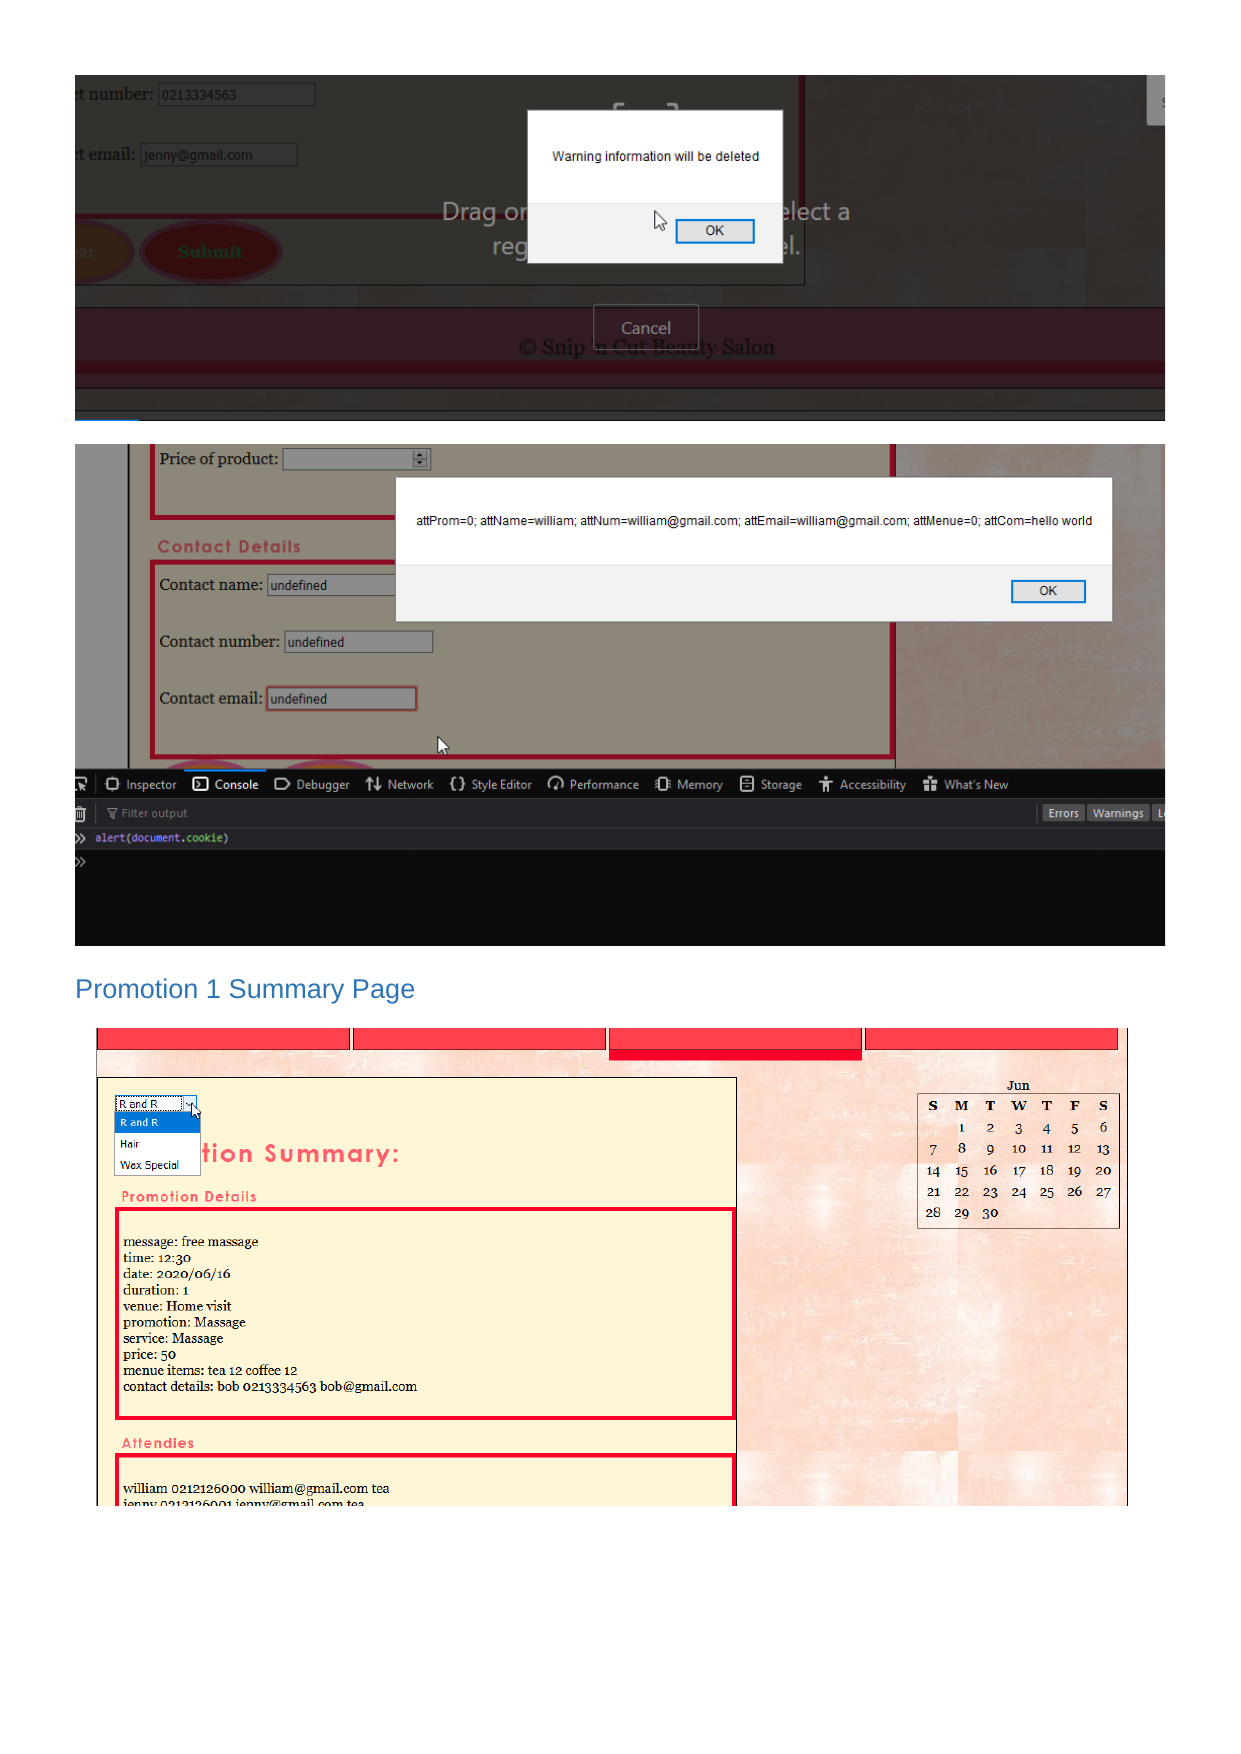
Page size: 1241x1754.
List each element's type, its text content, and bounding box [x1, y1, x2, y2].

subtitle Promotion 1 Summary Page [75, 973, 1165, 1004]
picture [75, 444, 1166, 946]
picture [75, 1028, 1166, 1506]
picture [75, 75, 1166, 421]
